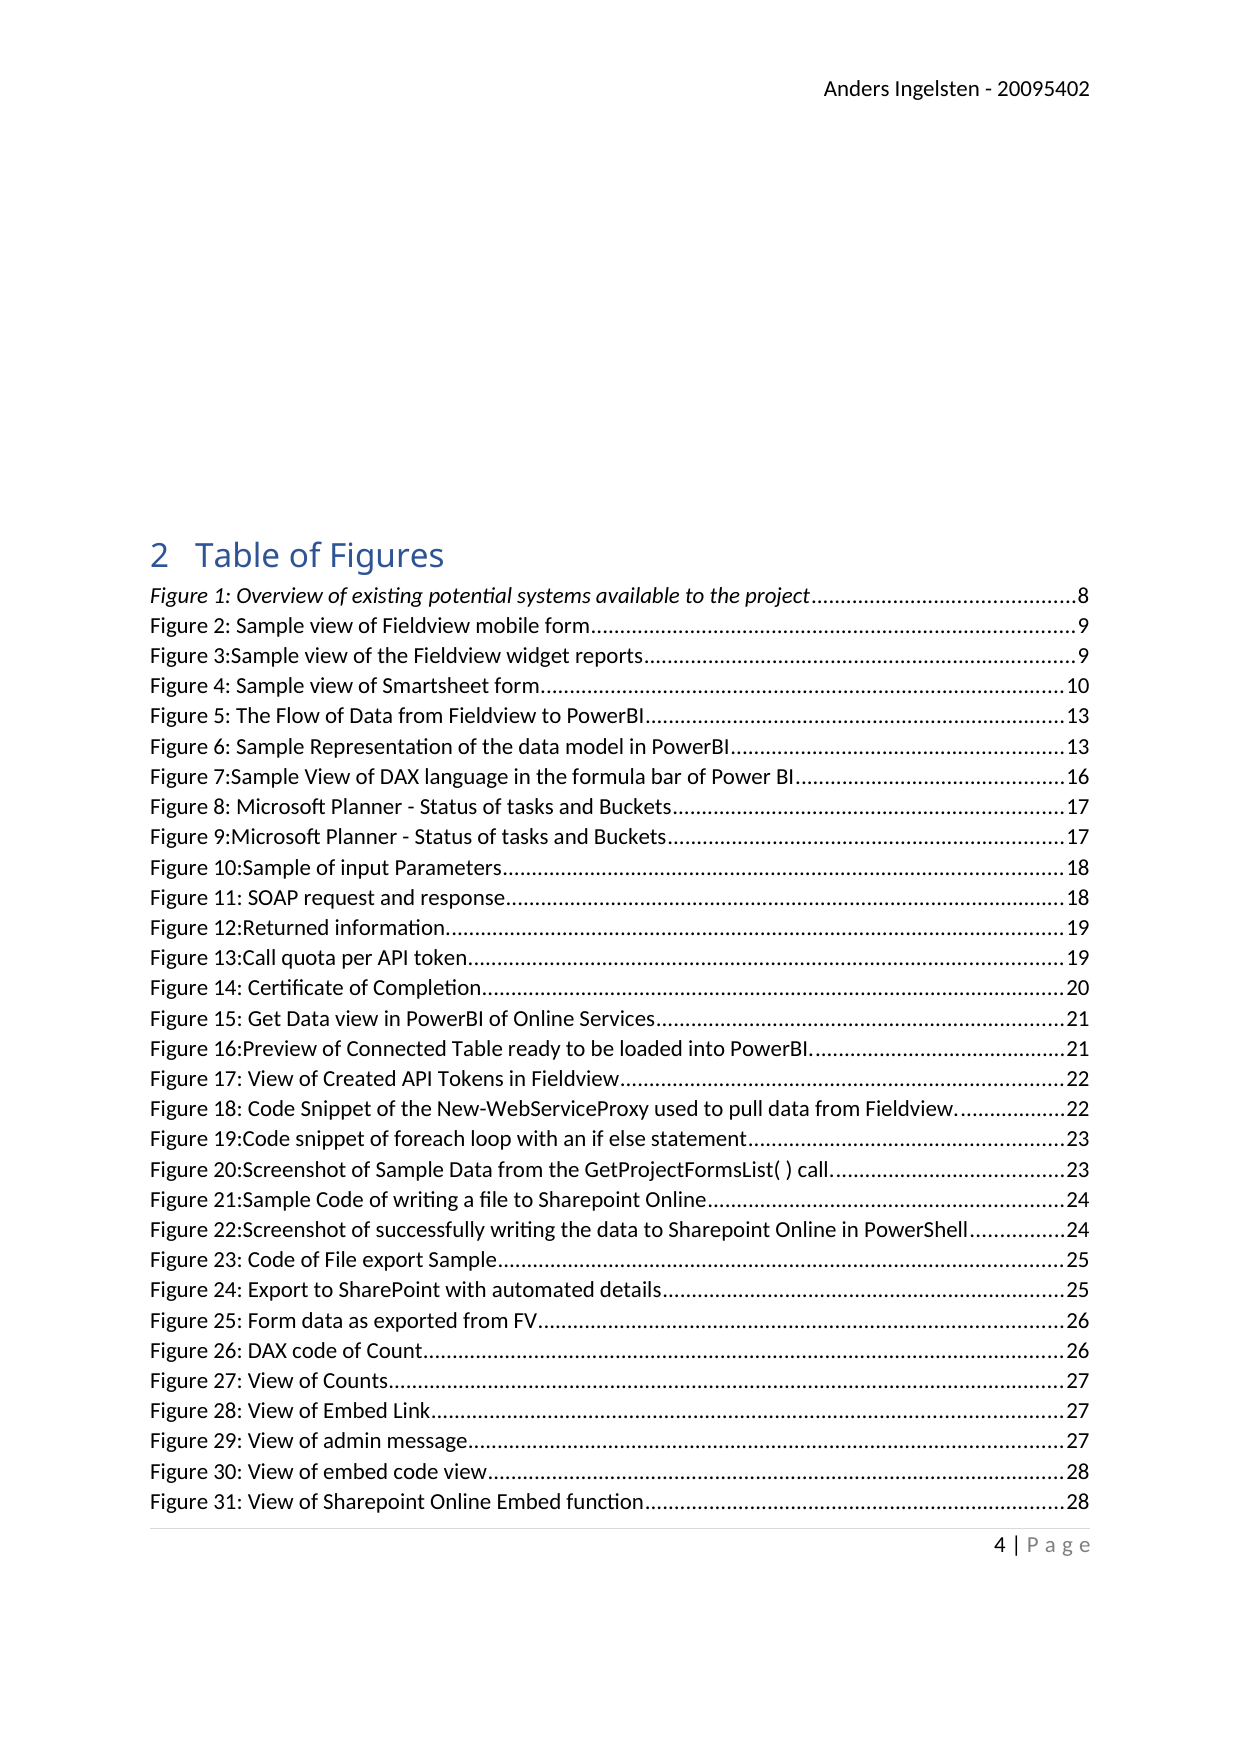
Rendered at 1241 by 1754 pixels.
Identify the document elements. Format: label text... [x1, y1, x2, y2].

text Figure 25: Form data as exported from FV 26 [150, 1306, 1090, 1334]
text Figure 20:Screenshot of Sample Data from the GetProjectFormsList( ) call. 23 [150, 1155, 1090, 1183]
text Figure 3:Sample view of the Fieldview widget reports 9 [150, 641, 1090, 669]
text Figure 28: View of Embed Link 27 [150, 1396, 1090, 1424]
text Figure 16:Preview of Connected Table ready to be loaded into PowerBI. 21 [150, 1034, 1090, 1062]
text Figure 7:Sample View of DAX language in the formula bar of Power BI 16 [150, 762, 1090, 790]
text Figure 31: View of Sharepoint Online Embed function 28 [150, 1487, 1090, 1515]
text Figure 21:Sample Code of writing a file to Sharepoint Online 24 [150, 1185, 1090, 1213]
text Figure 10:Sample of input Parameters 18 [150, 853, 1090, 881]
text Figure 1: Overview of existing potential systems available to the project 8 [150, 581, 1090, 609]
text Figure 14: Certificate of Completion 20 [150, 973, 1090, 1002]
text Figure 9:Microsoft Planner - Status of tasks and Buckets 17 [150, 822, 1090, 851]
text Figure 27: View of Counts 27 [150, 1366, 1090, 1394]
text Figure 18: Code Snippet of the New-WebServiceProxy used to pull data from Fieldview. 22 [150, 1094, 1090, 1122]
text Figure 29: View of admin message 27 [150, 1427, 1090, 1455]
subtitle Table of Figures [150, 532, 1090, 577]
text Figure 30: View of embed code view 28 [150, 1457, 1090, 1485]
text Figure 5: The Flow of Data from Fieldview to PowerBI 13 [150, 702, 1090, 730]
text Figure 2: Sample view of Fieldview mobile form 9 [150, 611, 1090, 639]
text Figure 13:Call quota per API token 19 [150, 943, 1090, 971]
text Figure 22:Screenshot of successfully writing the data to Sharepoint Online in PowerShell 24 [150, 1215, 1090, 1243]
text Figure 17: View of Created API Tokens in Fieldview 22 [150, 1064, 1090, 1092]
text Figure 19:Code snippet of foreach loop with an if else statement 23 [150, 1124, 1090, 1153]
text Figure 11: SOAP request and response 18 [150, 883, 1090, 911]
text Figure 24: Export to SharePoint with automated details 25 [150, 1276, 1090, 1304]
text Figure 8: Microsoft Planner - Status of tasks and Buckets 17 [150, 792, 1090, 820]
text Figure 23: Code of File export Sample 25 [150, 1245, 1090, 1273]
text Figure 4: Sample view of Smartsheet form 10 [150, 671, 1090, 699]
text Figure 26: DAX code of Count 26 [150, 1336, 1090, 1364]
text Figure 6: Sample Representation of the data model in PowerBI 13 [150, 732, 1090, 760]
text Figure 15: Get Data view in PowerBI of Online Services 21 [150, 1004, 1090, 1032]
text Figure 12:Returned information. 19 [150, 913, 1090, 941]
